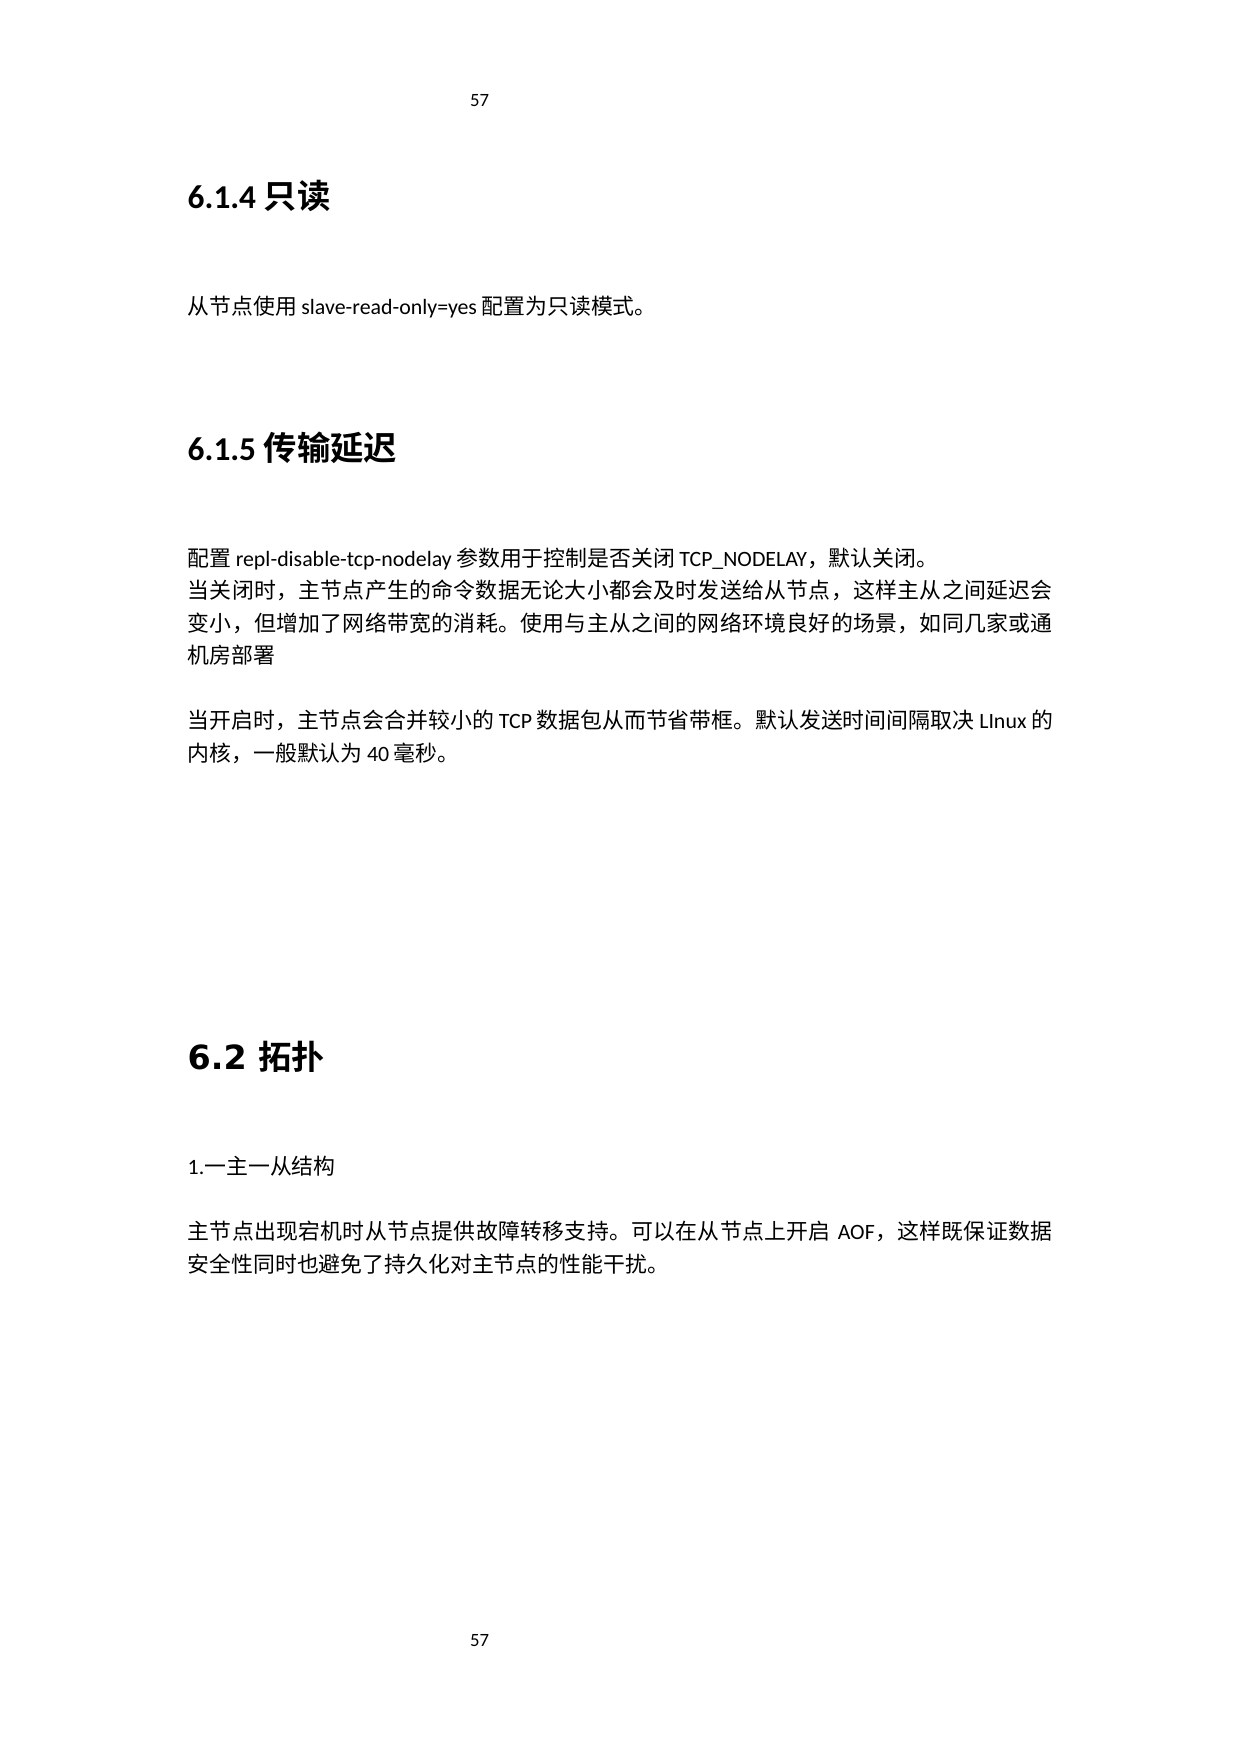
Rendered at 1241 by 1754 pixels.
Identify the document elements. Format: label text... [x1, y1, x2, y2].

text 当关闭时，主节点产生的命令数据无论大小都会及时发送给从节点，这样主从之间延迟会变小，但增加了网络带宽的消耗。使用与主从之间的网络环境良好的场景，如同几家或通机房部署 [187, 573, 1053, 670]
text 主节点出现宕机时从节点提供故障转移支持。可以在从节点上开启AOF，这样既保证数据安全性同时也避免了持久化对主节点的性能干扰。 [187, 1214, 1053, 1279]
subtitle 6.2 拓扑 [187, 1022, 1053, 1087]
subtitle 6.1.4 只读 [187, 162, 1053, 227]
text 配置repl-disable-tcp-nodelay参数用于控制是否关闭TCP_NODELAY，默认关闭。 [187, 540, 1053, 573]
subtitle 6.1.5 传输延迟 [187, 413, 1053, 478]
text 当开启时，主节点会合并较小的TCP数据包从而节省带框。默认发送时间间隔取决LInux的内核，一般默认为40毫秒。 [187, 703, 1053, 768]
list 一主一从结构 [187, 1149, 1053, 1181]
text 从节点使用slave-read-only=yes配置为只读模式。 [187, 289, 1053, 321]
